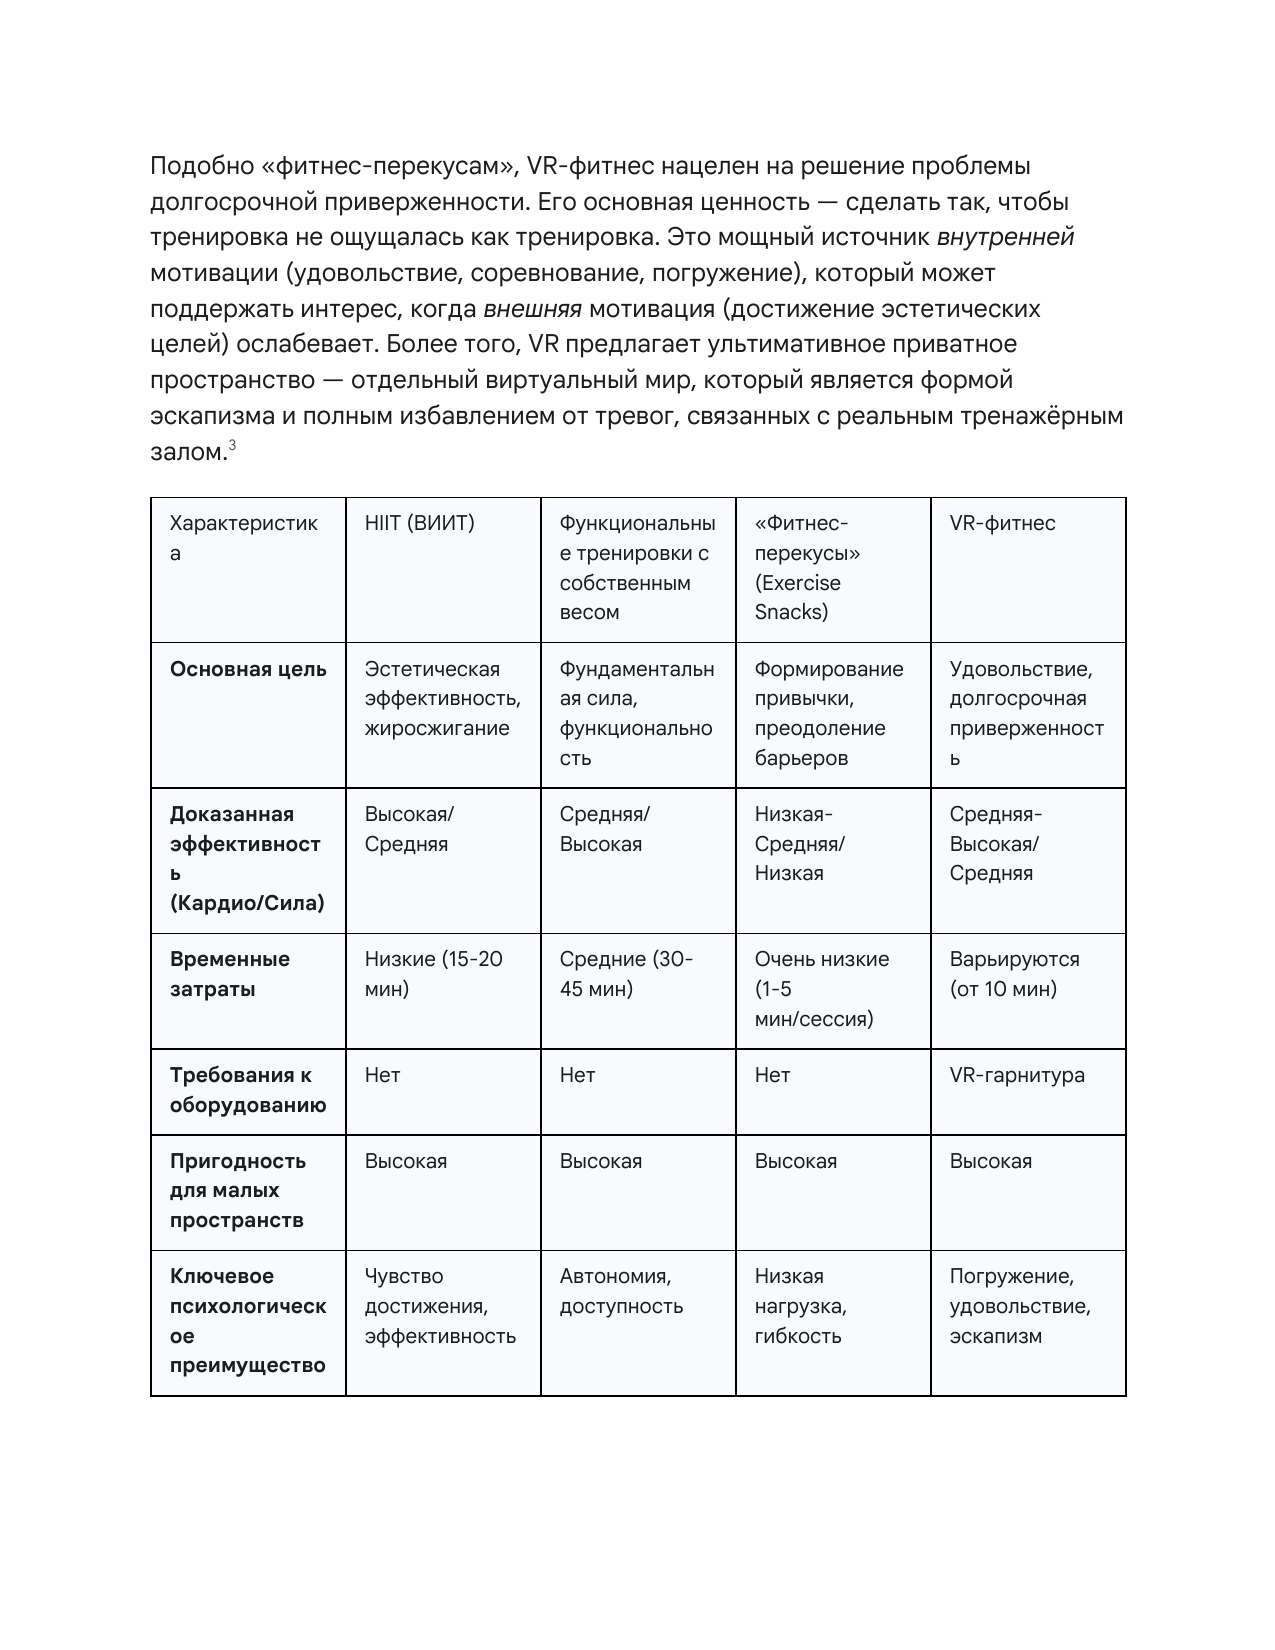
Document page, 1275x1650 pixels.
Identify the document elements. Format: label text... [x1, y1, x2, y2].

table_header HIIT (ВИИТ) [347, 498, 540, 642]
table_cell Низкие (15-20 мин) [347, 934, 540, 1048]
table_cell Нет [737, 1050, 930, 1134]
table_cell Нет [542, 1050, 735, 1134]
table_cell Погружение, удовольствие, эскапизм [932, 1251, 1125, 1395]
table_cell Удовольствие, долгосрочная приверженность [932, 643, 1125, 787]
table_cell Ключевое психологическое преимущество [152, 1251, 345, 1395]
table_cell Высокая [542, 1136, 735, 1250]
table_header Характеристика [152, 498, 345, 642]
table_header Функциональные тренировки с собственным весом [542, 498, 735, 642]
table_cell Высокая [347, 1136, 540, 1250]
text Подобно «фитнес-перекусам», VR-фитнес нацелен на решение проблемы долгосрочной приверженности. Его основная ценность — сделать так, чтобы тренировка не ощущалась как тренировка. Это мощный источник внутренней мотивации (удовольствие, соревнование, погружение), который может поддержать интерес, когда внешняя мотивация (достижение эстетических целей) ослабевает. Более того, VR предлагает ультимативное приватное пространство — отдельный виртуальный мир, который является формой эскапизма и полным избавлением от тревог, связанных с реальным тренажёрным залом.3 [150, 150, 1125, 467]
table_cell Основная цель [152, 643, 345, 787]
table_header «Фитнес-перекусы» (Exercise Snacks) [737, 498, 930, 642]
table_cell Пригодность для малых пространств [152, 1136, 345, 1250]
table_cell Автономия, доступность [542, 1251, 735, 1395]
table_cell Чувство достижения, эффективность [347, 1251, 540, 1395]
table_cell Средние (30-45 мин) [542, 934, 735, 1048]
table_cell Низкая-Средняя/Низкая [737, 789, 930, 932]
table_cell Требования к оборудованию [152, 1050, 345, 1134]
table_cell Временные затраты [152, 934, 345, 1048]
table_cell Эстетическая эффективность, жиросжигание [347, 643, 540, 787]
table_cell Нет [347, 1050, 540, 1134]
table_cell Формирование привычки, преодоление барьеров [737, 643, 930, 787]
table_cell VR-гарнитура [932, 1050, 1125, 1134]
table_cell Высокая [737, 1136, 930, 1250]
table_cell Низкая нагрузка, гибкость [737, 1251, 930, 1395]
table_cell Высокая/Средняя [347, 789, 540, 932]
table_cell Доказанная эффективность (Кардио/Сила) [152, 789, 345, 932]
table_cell Фундаментальная сила, функциональность [542, 643, 735, 787]
table_cell Средняя-Высокая/Средняя [932, 789, 1125, 932]
table_cell Варьируются (от 10 мин) [932, 934, 1125, 1048]
table_cell Очень низкие (1-5 мин/сессия) [737, 934, 930, 1048]
table_cell Высокая [932, 1136, 1125, 1250]
table_cell Средняя/Высокая [542, 789, 735, 932]
table_header VR-фитнес [932, 498, 1125, 642]
